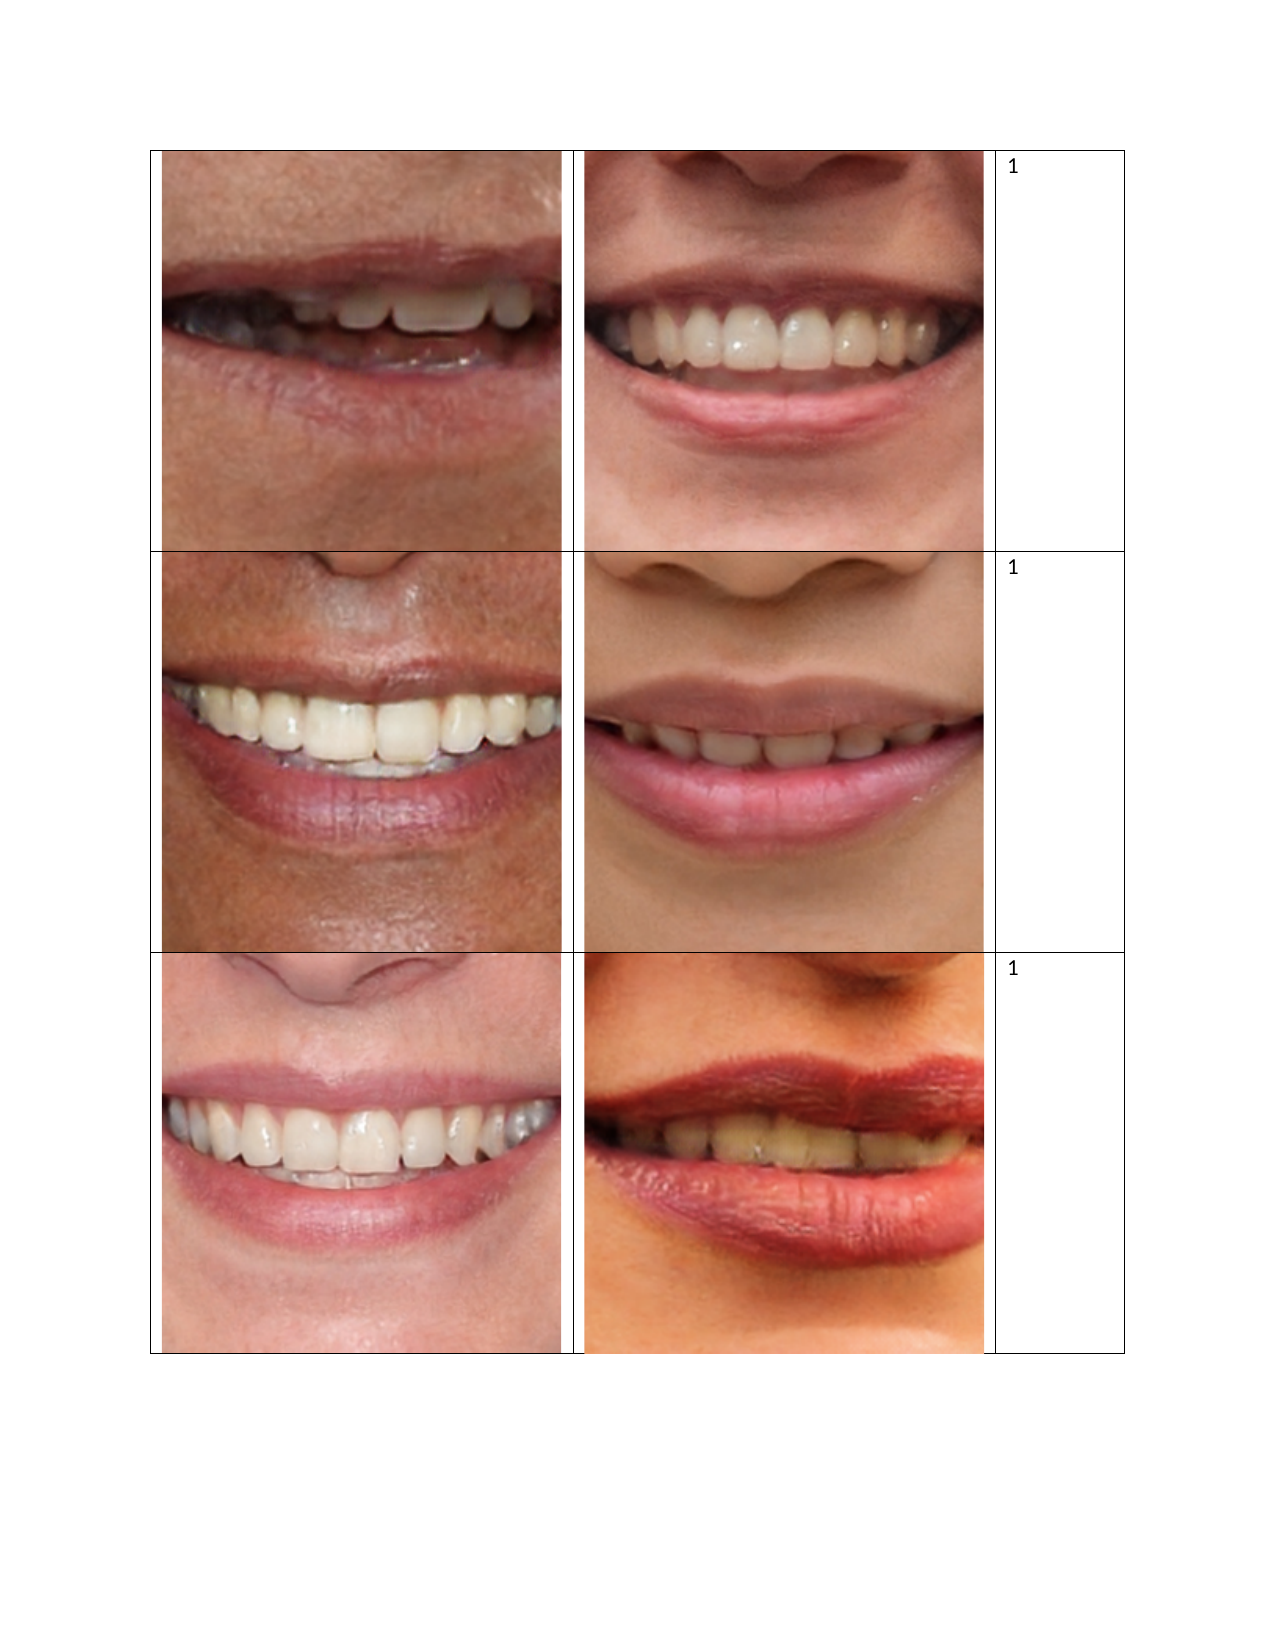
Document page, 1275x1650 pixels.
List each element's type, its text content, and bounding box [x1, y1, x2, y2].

picture [161, 151, 562, 551]
picture [584, 552, 984, 952]
table_cell [151, 953, 161, 1353]
table_cell [985, 953, 995, 1353]
picture [161, 953, 562, 1353]
table_cell [562, 151, 573, 551]
picture [161, 552, 562, 952]
table_cell [984, 151, 995, 551]
table_cell [574, 953, 584, 1353]
table_cell 1 [996, 552, 1124, 952]
table_cell [151, 151, 161, 551]
table_cell [984, 552, 995, 952]
picture [584, 953, 985, 1354]
table_cell [151, 552, 161, 952]
table_cell 1 [996, 151, 1124, 551]
table_cell 1 [996, 953, 1124, 1353]
picture [584, 151, 984, 551]
table_cell [562, 552, 573, 952]
table_cell [574, 552, 584, 952]
table_cell [562, 953, 573, 1353]
table_cell [574, 151, 584, 551]
